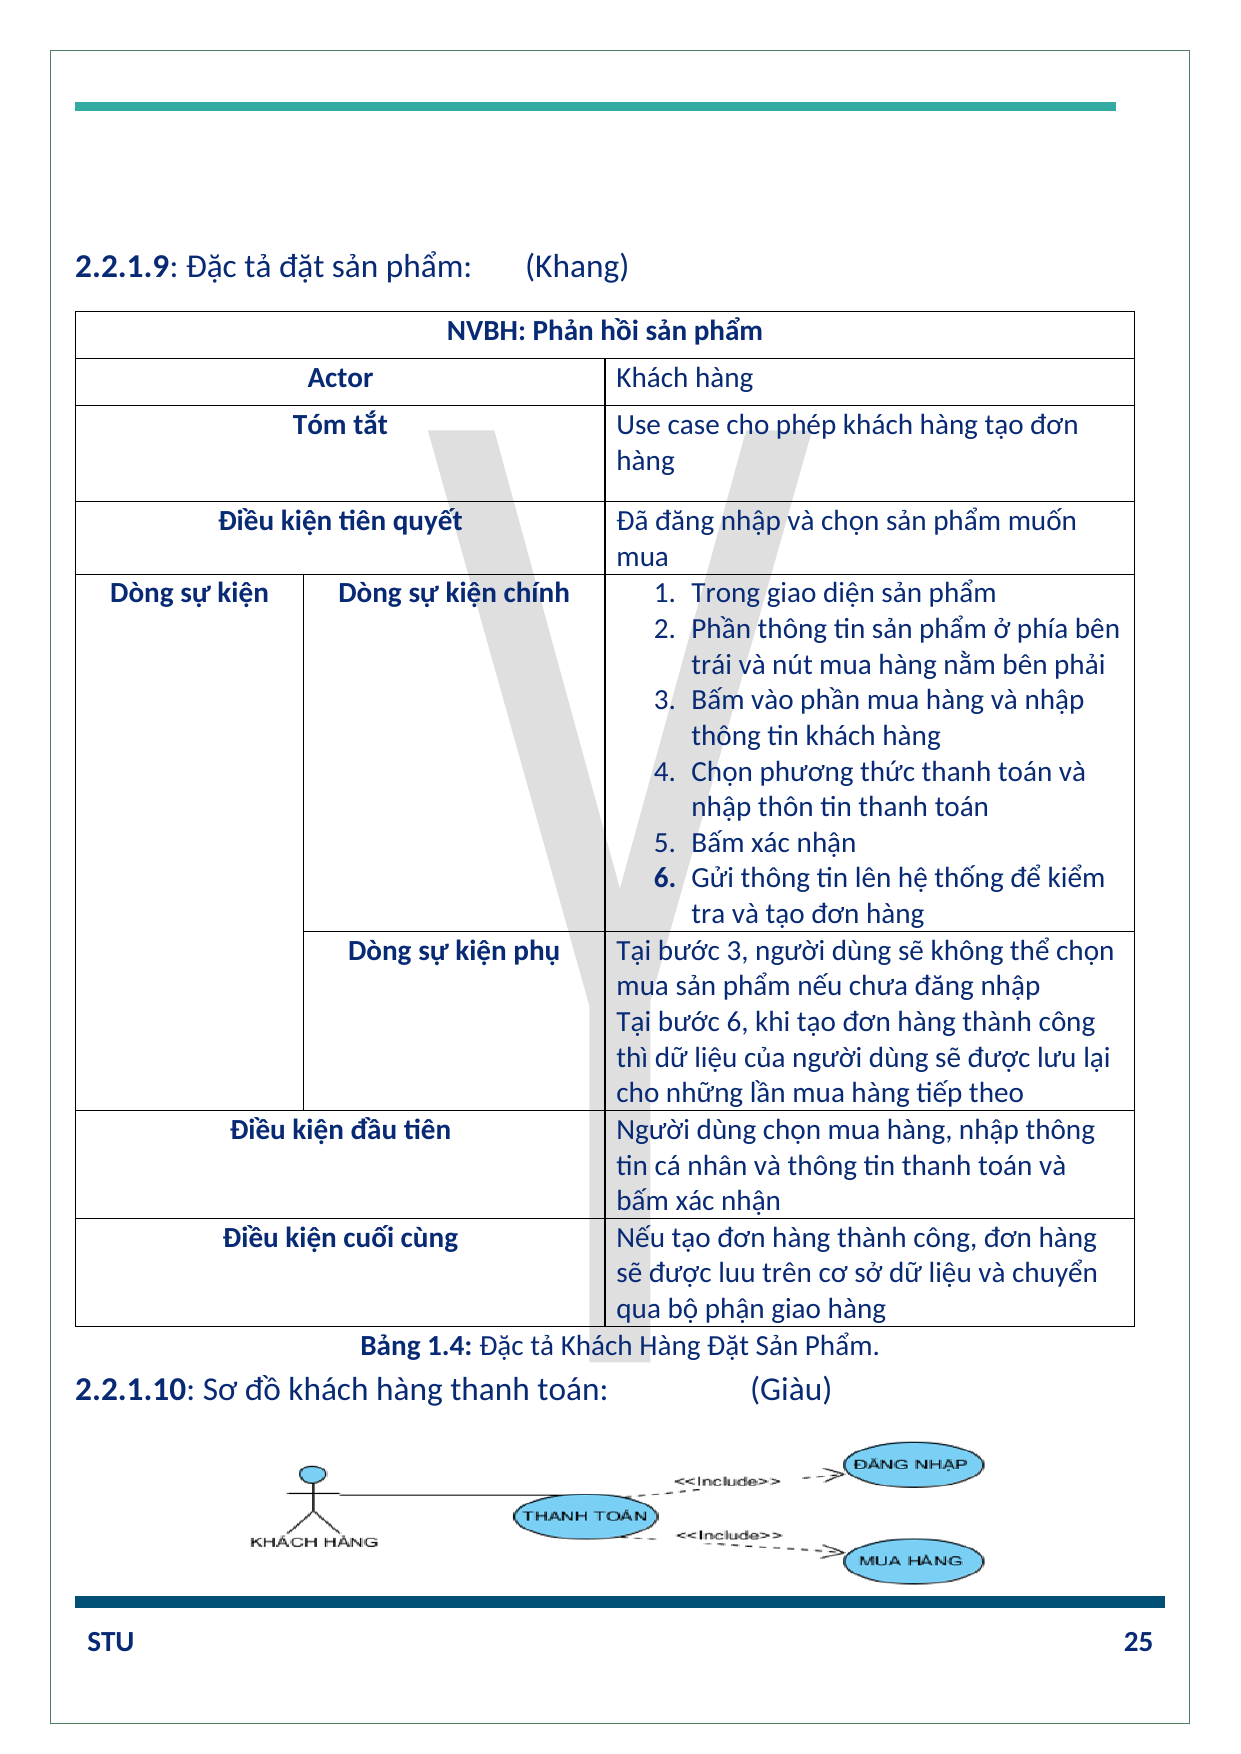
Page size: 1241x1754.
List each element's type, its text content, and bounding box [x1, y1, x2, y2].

text Bảng 1.4: Đặc tả Khách Hàng Đặt Sản Phẩm. [75, 1327, 1165, 1362]
table_cell Use case cho phép khách hàng tạo đơn hàng [606, 406, 1134, 501]
table_cell Đã đăng nhập và chọn sản phẩm muốn mua [606, 502, 1134, 573]
subtitle 2.2.1.10: Sơ đồ khách hàng thanh toán: (Giàu) [75, 1368, 1165, 1408]
table_cell Khách hàng [606, 359, 1134, 405]
table_cell Người dùng chọn mua hàng, nhập thông tin cá nhân và thông tin thanh toán và bấm xác nhận [606, 1111, 1134, 1218]
table_cell Dòng sự kiện phụ [304, 932, 604, 1110]
table_cell Tóm tắt [76, 406, 604, 501]
table_cell Dòng sự kiện [76, 575, 303, 1110]
picture [239, 1433, 1001, 1591]
table_cell Điều kiện tiên quyết [76, 502, 604, 573]
table_cell Điều kiện cuối cùng [76, 1219, 604, 1326]
table_cell Trong giao diện sản phẩm Phần thông tin sản phẩm ở phía bên trái và nút mua hàng nằm bên phải Bấm vào phần mua hàng và nhập thông tin khách hàng Chọn phương thức thanh toán và nhập thôn tin thanh toán Bấm xác nhận Gửi thông tin lên hệ thống để kiểm tra và tạo đơn hàng [606, 575, 1134, 931]
table_cell Dòng sự kiện chính [304, 575, 604, 931]
table_cell Actor [76, 359, 604, 405]
table_header NVBH: Phản hồi sản phẩm [76, 312, 1134, 358]
table_cell Điều kiện đầu tiên [76, 1111, 604, 1218]
subtitle 2.2.1.9: Đặc tả đặt sản phẩm: (Khang) [75, 245, 1165, 286]
table_cell Nếu tạo đơn hàng thành công, đơn hàng sẽ được luu trên cơ sở dữ liệu và chuyển qua bộ phận giao hàng [606, 1219, 1134, 1326]
table_cell Tại bước 3, người dùng sẽ không thể chọn mua sản phẩm nếu chưa đăng nhập Tại bước 6, khi tạo đơn hàng thành công thì dữ liệu của người dùng sẽ được lưu lại cho những lần mua hàng tiếp theo [606, 932, 1134, 1110]
